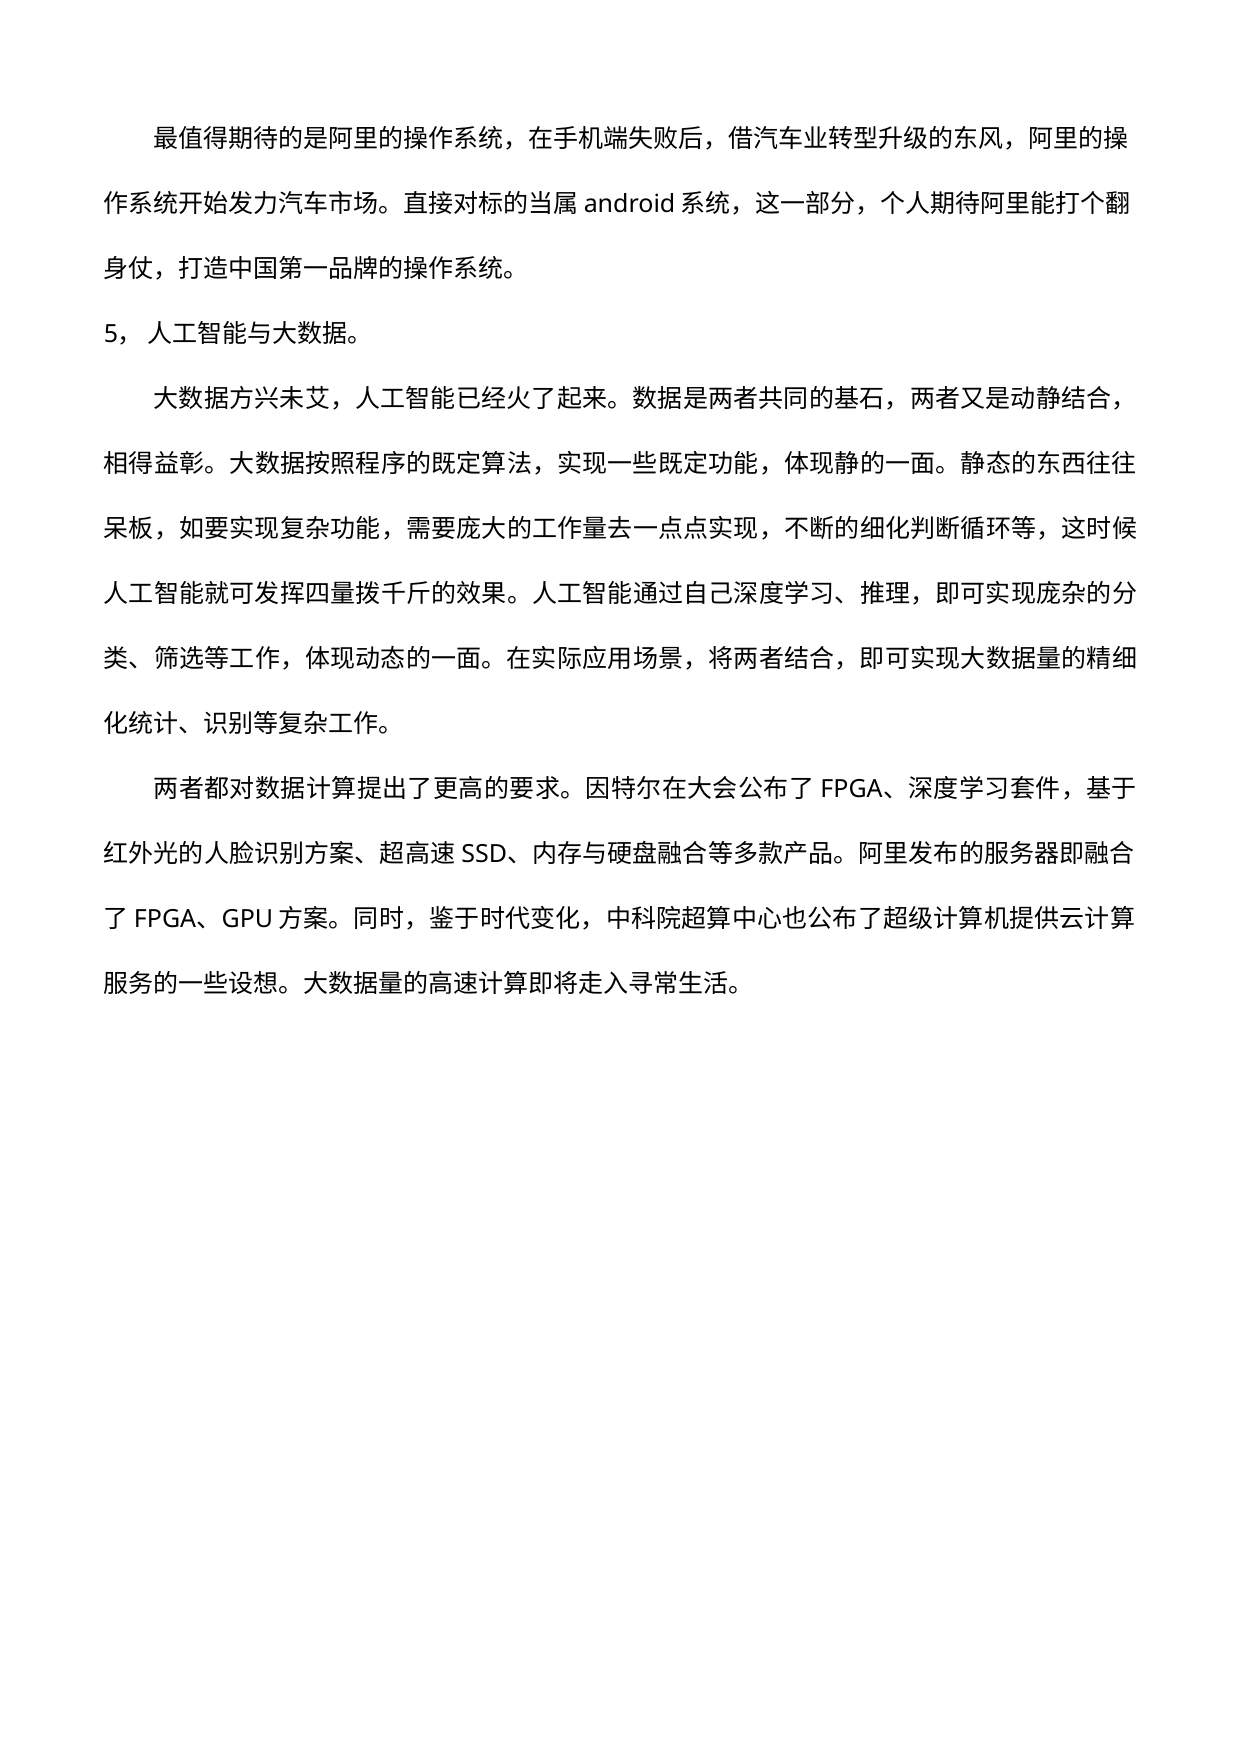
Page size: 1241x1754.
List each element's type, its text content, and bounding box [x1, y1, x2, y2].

list 大数据方兴未艾，人工智能已经火了起来。数据是两者共同的基石，两者又是动静结合，相得益彰。大数据按照程序的既定算法，实现一些既定功能，体现静的一面。静态的东西往往呆板，如要实现复杂功能，需要庞大的工作量去一点点实现，不断的细化判断循环等，这时候人工智能就可发挥四量拨千斤的效果。人工智能通过自己深度学习、推理，即可实现庞杂的分类、筛选等工作，体现动态的一面。在实际应用场景，将两者结合，即可实现大数据量的精细化统计、识别等复杂工作。 [103, 364, 1137, 754]
list 最值得期待的是阿里的操作系统，在手机端失败后，借汽车业转型升级的东风，阿里的操作系统开始发力汽车市场。直接对标的当属android系统，这一部分，个人期待阿里能打个翻身仗，打造中国第一品牌的操作系统。 [103, 104, 1137, 299]
list 人工智能与大数据。 [103, 299, 1137, 364]
list 两者都对数据计算提出了更高的要求。因特尔在大会公布了FPGA、深度学习套件，基于红外光的人脸识别方案、超高速SSD、内存与硬盘融合等多款产品。阿里发布的服务器即融合了FPGA、GPU方案。同时，鉴于时代变化，中科院超算中心也公布了超级计算机提供云计算服务的一些设想。大数据量的高速计算即将走入寻常生活。 [103, 754, 1137, 1014]
